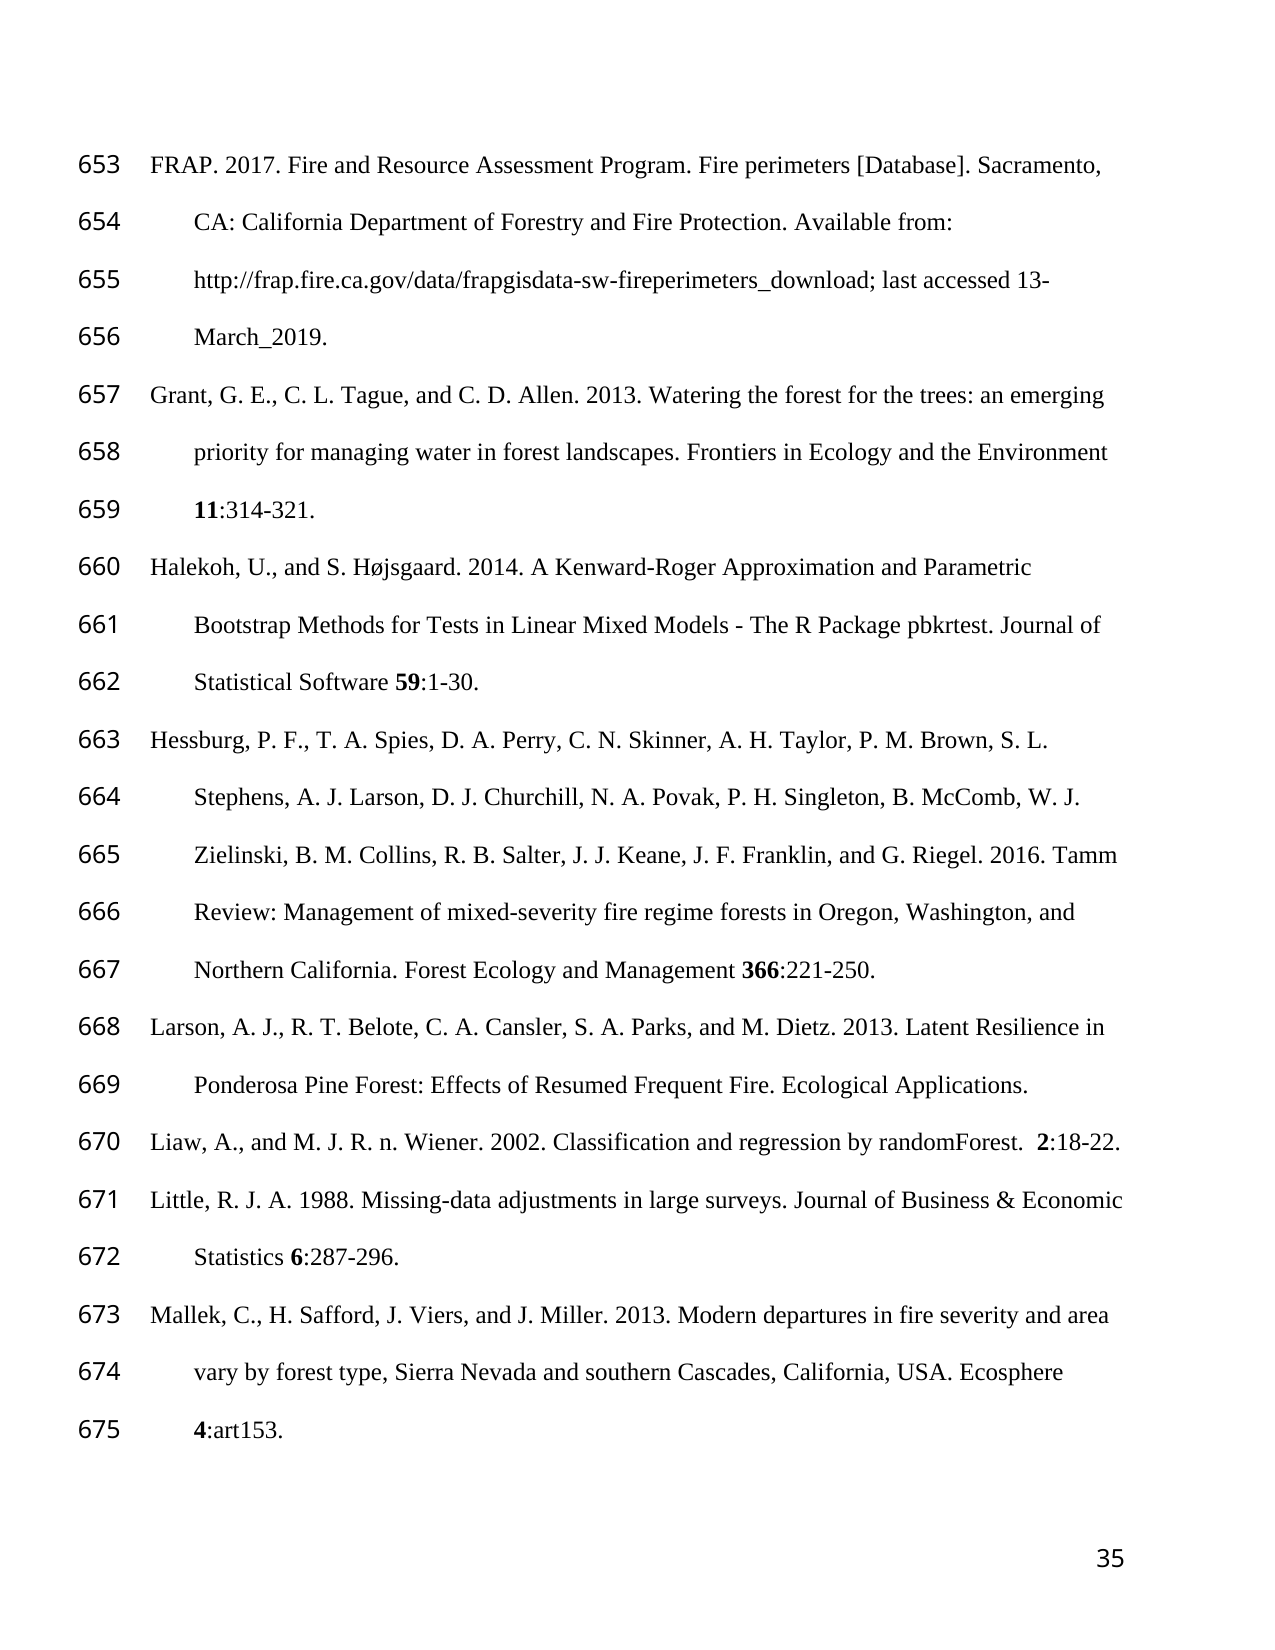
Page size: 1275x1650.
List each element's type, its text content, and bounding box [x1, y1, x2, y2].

text Liaw, A., and M. J. R. n. Wiener. 2002. Classification and regression by randomForest. 2:18-22. [150, 1127, 1125, 1156]
text Little, R. J. A. 1988. Missing-data adjustments in large surveys. Journal of Business & Economic Statistics 6:287-296. [150, 1185, 1125, 1271]
text Hessburg, P. F., T. A. Spies, D. A. Perry, C. N. Skinner, A. H. Taylor, P. M. Brown, S. L. Stephens, A. J. Larson, D. J. Churchill, N. A. Povak, P. H. Singleton, B. McComb, W. J. Zielinski, B. M. Collins, R. B. Salter, J. J. Keane, J. F. Franklin, and G. Riegel. 2016. Tamm Review: Management of mixed-severity fire regime forests in Oregon, Washington, and Northern California. Forest Ecology and Management 366:221-250. [150, 725, 1125, 984]
text Grant, G. E., C. L. Tague, and C. D. Allen. 2013. Watering the forest for the trees: an emerging priority for managing water in forest landscapes. Frontiers in Ecology and the Environment 11:314-321. [150, 380, 1125, 524]
text Larson, A. J., R. T. Belote, C. A. Cansler, S. A. Parks, and M. Dietz. 2013. Latent Resilience in Ponderosa Pine Forest: Effects of Resumed Frequent Fire. Ecological Applications. [150, 1012, 1125, 1099]
text Mallek, C., H. Safford, J. Viers, and J. Miller. 2013. Modern departures in fire severity and area vary by forest type, Sierra Nevada and southern Cascades, California, USA. Ecosphere 4:art153. [150, 1300, 1125, 1444]
text FRAP. 2017. Fire and Resource Assessment Program. Fire perimeters [Database]. Sacramento, CA: California Department of Forestry and Fire Protection. Available from: http://frap.fire.ca.gov/data/frapgisdata-sw-fireperimeters_download; last accessed 13-March_2019. [150, 150, 1125, 351]
text Halekoh, U., and S. Højsgaard. 2014. A Kenward-Roger Approximation and Parametric Bootstrap Methods for Tests in Linear Mixed Models - The R Package pbkrtest. Journal of Statistical Software 59:1-30. [150, 552, 1125, 696]
